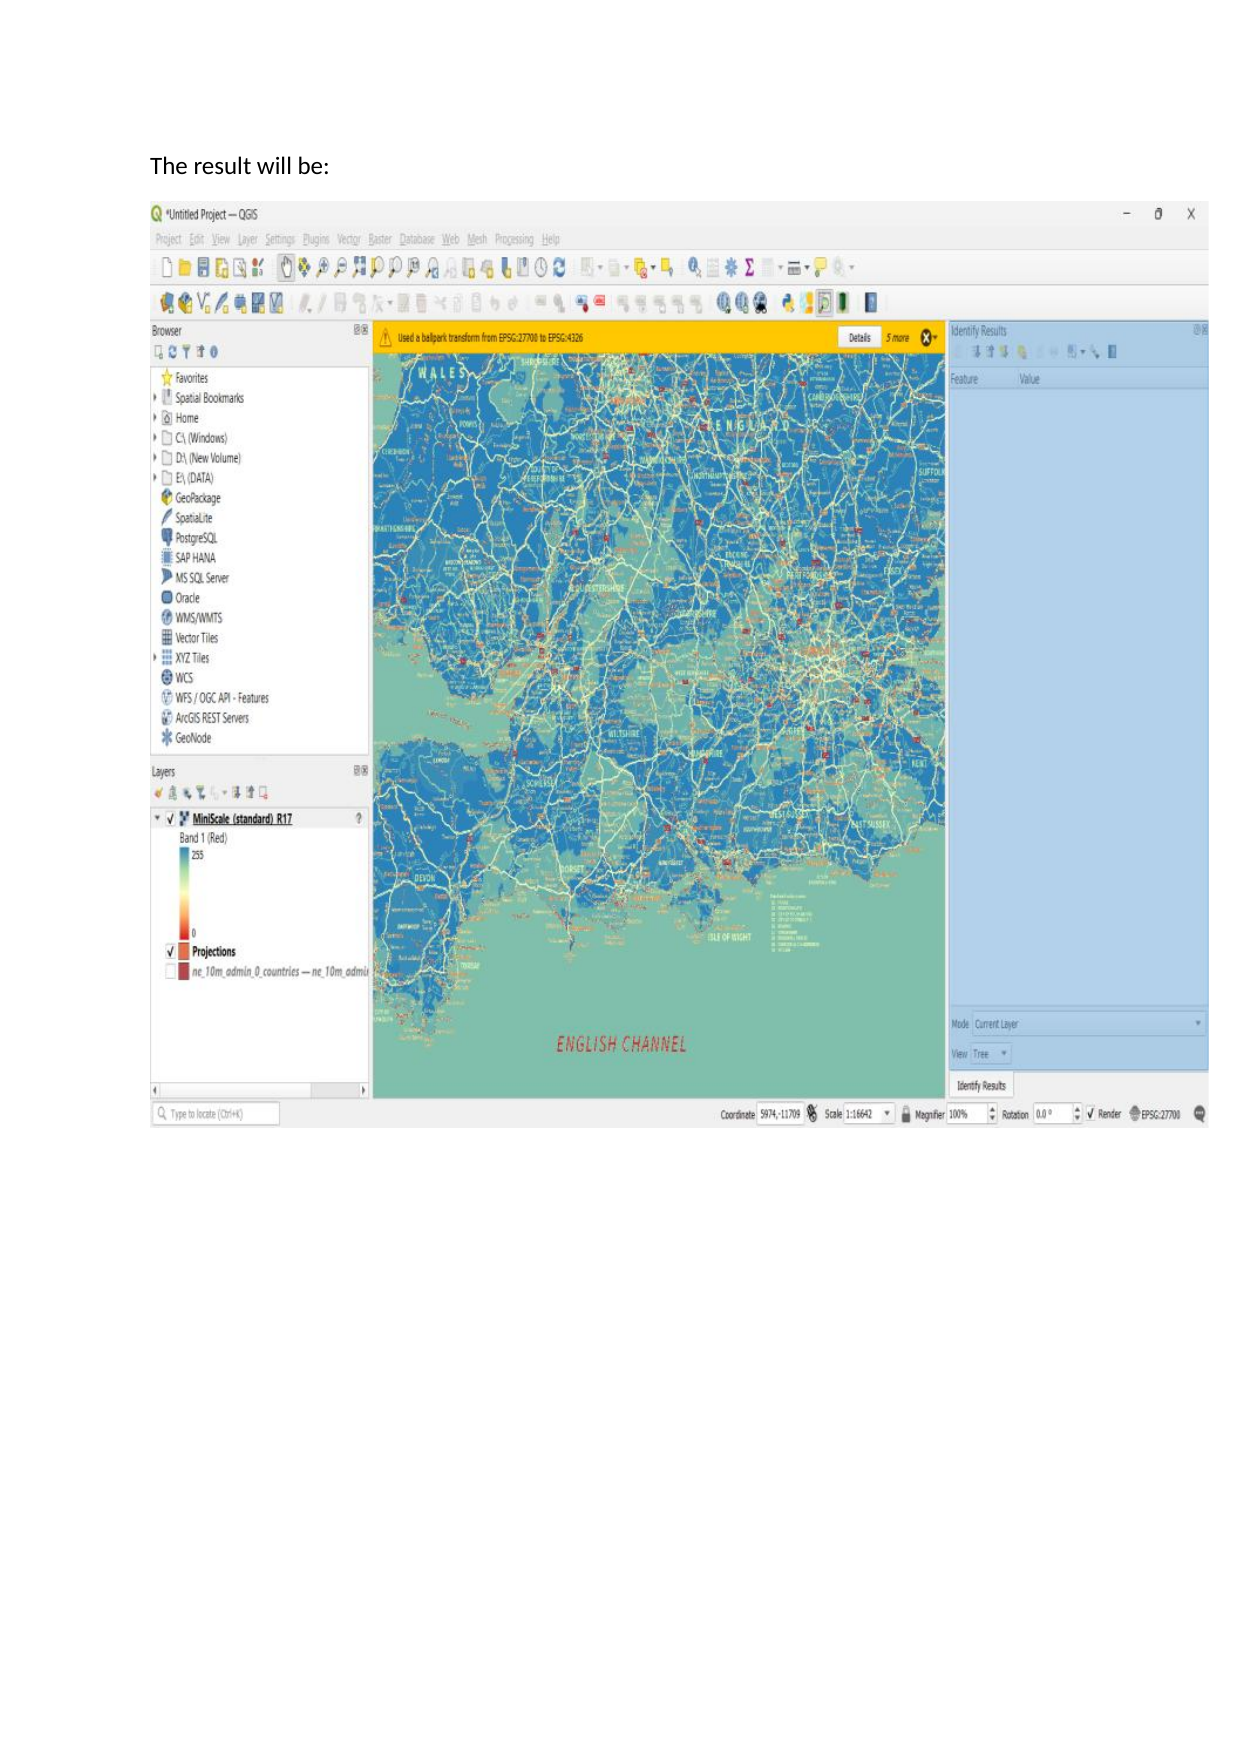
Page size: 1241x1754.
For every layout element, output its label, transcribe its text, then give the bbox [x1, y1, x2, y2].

picture [150, 201, 1209, 1128]
text The result will be: [150, 150, 1090, 181]
